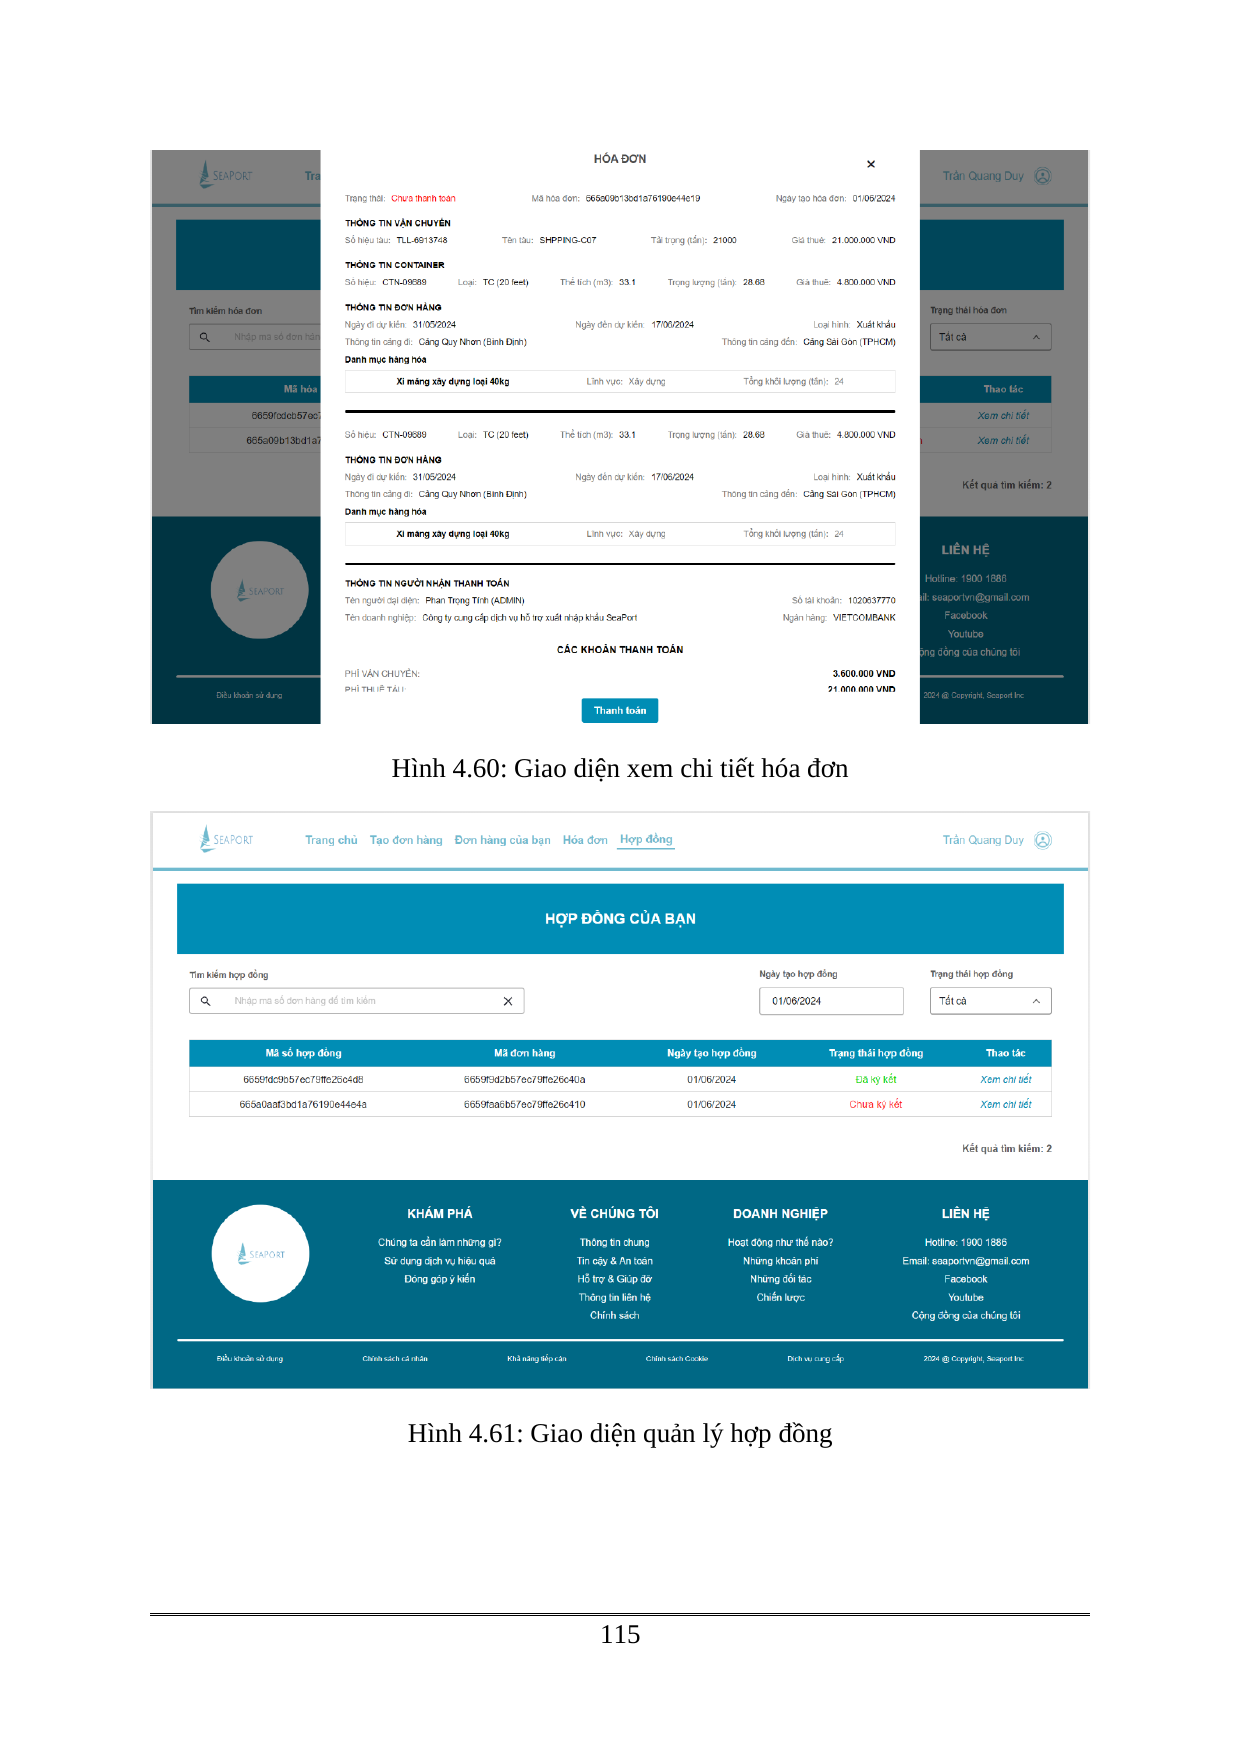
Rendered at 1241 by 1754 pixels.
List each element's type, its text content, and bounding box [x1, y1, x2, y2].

picture [211, 542, 308, 638]
picture [212, 1205, 309, 1302]
picture [975, 1210, 989, 1220]
picture [964, 633, 974, 637]
picture [943, 1210, 948, 1218]
picture [962, 1210, 968, 1217]
picture [615, 1210, 624, 1217]
picture [950, 1210, 959, 1218]
picture [448, 1210, 454, 1217]
picture [734, 1210, 739, 1218]
picture [425, 1238, 432, 1245]
picture [150, 150, 1091, 724]
picture [974, 546, 980, 553]
picture [783, 1210, 792, 1218]
picture [150, 811, 1091, 1389]
picture [426, 1210, 443, 1217]
picture [762, 1210, 777, 1218]
picture [943, 546, 948, 554]
picture [974, 1260, 983, 1265]
picture [745, 1210, 754, 1217]
picture [983, 546, 989, 556]
picture [465, 1210, 471, 1217]
picture [974, 594, 986, 601]
picture [798, 1210, 818, 1220]
picture [577, 1210, 586, 1218]
picture [417, 1210, 423, 1217]
picture [950, 546, 959, 554]
picture [596, 1312, 604, 1318]
picture [994, 594, 1007, 600]
picture [962, 546, 968, 554]
